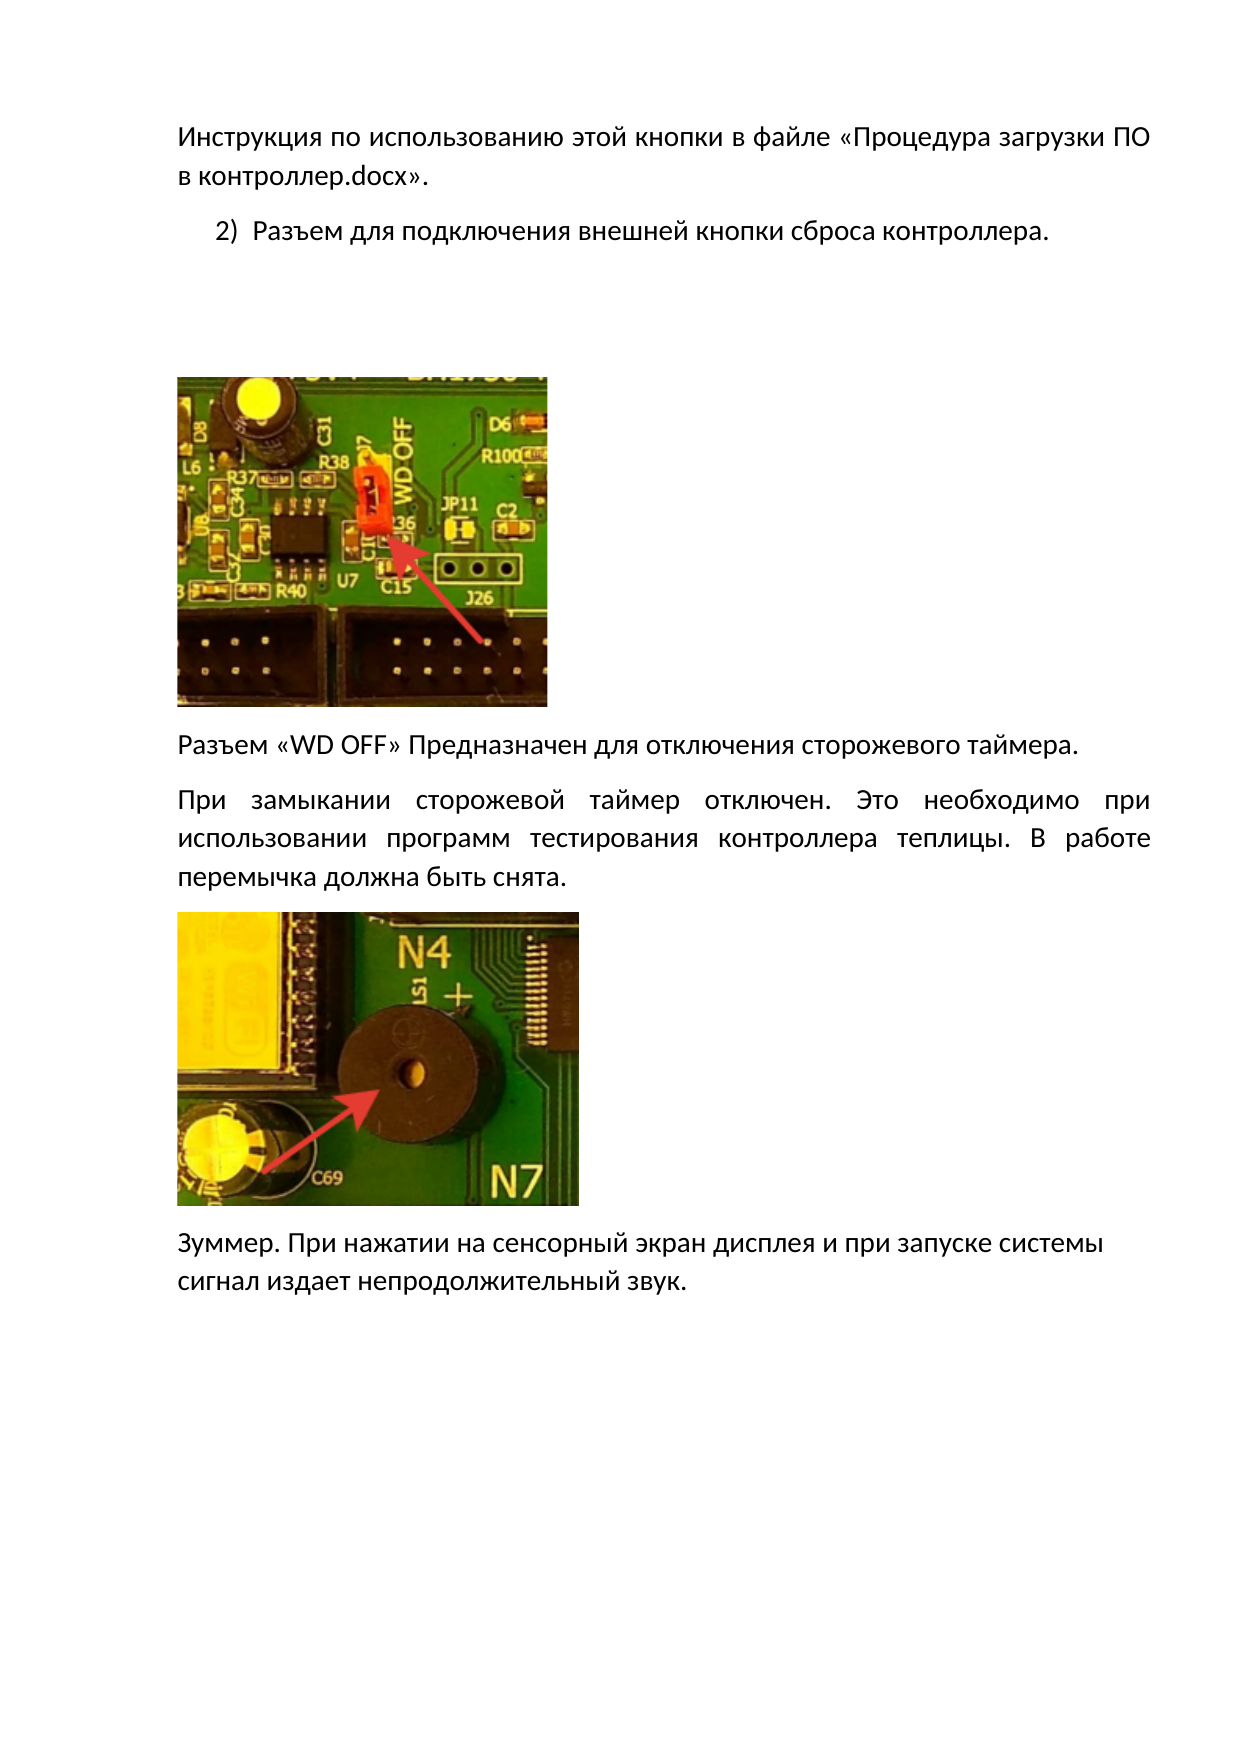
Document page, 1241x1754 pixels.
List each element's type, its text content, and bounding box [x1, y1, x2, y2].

text Разъем «WD OFF» Предназначен для отключения сторожевого таймера. [177, 726, 1152, 761]
text Инструкция по использованию этой кнопки в файле «Процедура загрузки ПО в контроллер.docx». [177, 118, 1152, 192]
list Разъем для подключения внешней кнопки сброса контроллера. [215, 212, 1152, 247]
picture [177, 377, 548, 707]
picture [177, 912, 579, 1206]
text При замыкании сторожевой таймер отключен. Это необходимо при использовании программ тестирования контроллера теплицы. В работе перемычка должна быть снята. [177, 781, 1152, 893]
text Зуммер. При нажатии на сенсорный экран дисплея и при запуске системы сигнал издает непродолжительный звук. [177, 1224, 1152, 1298]
